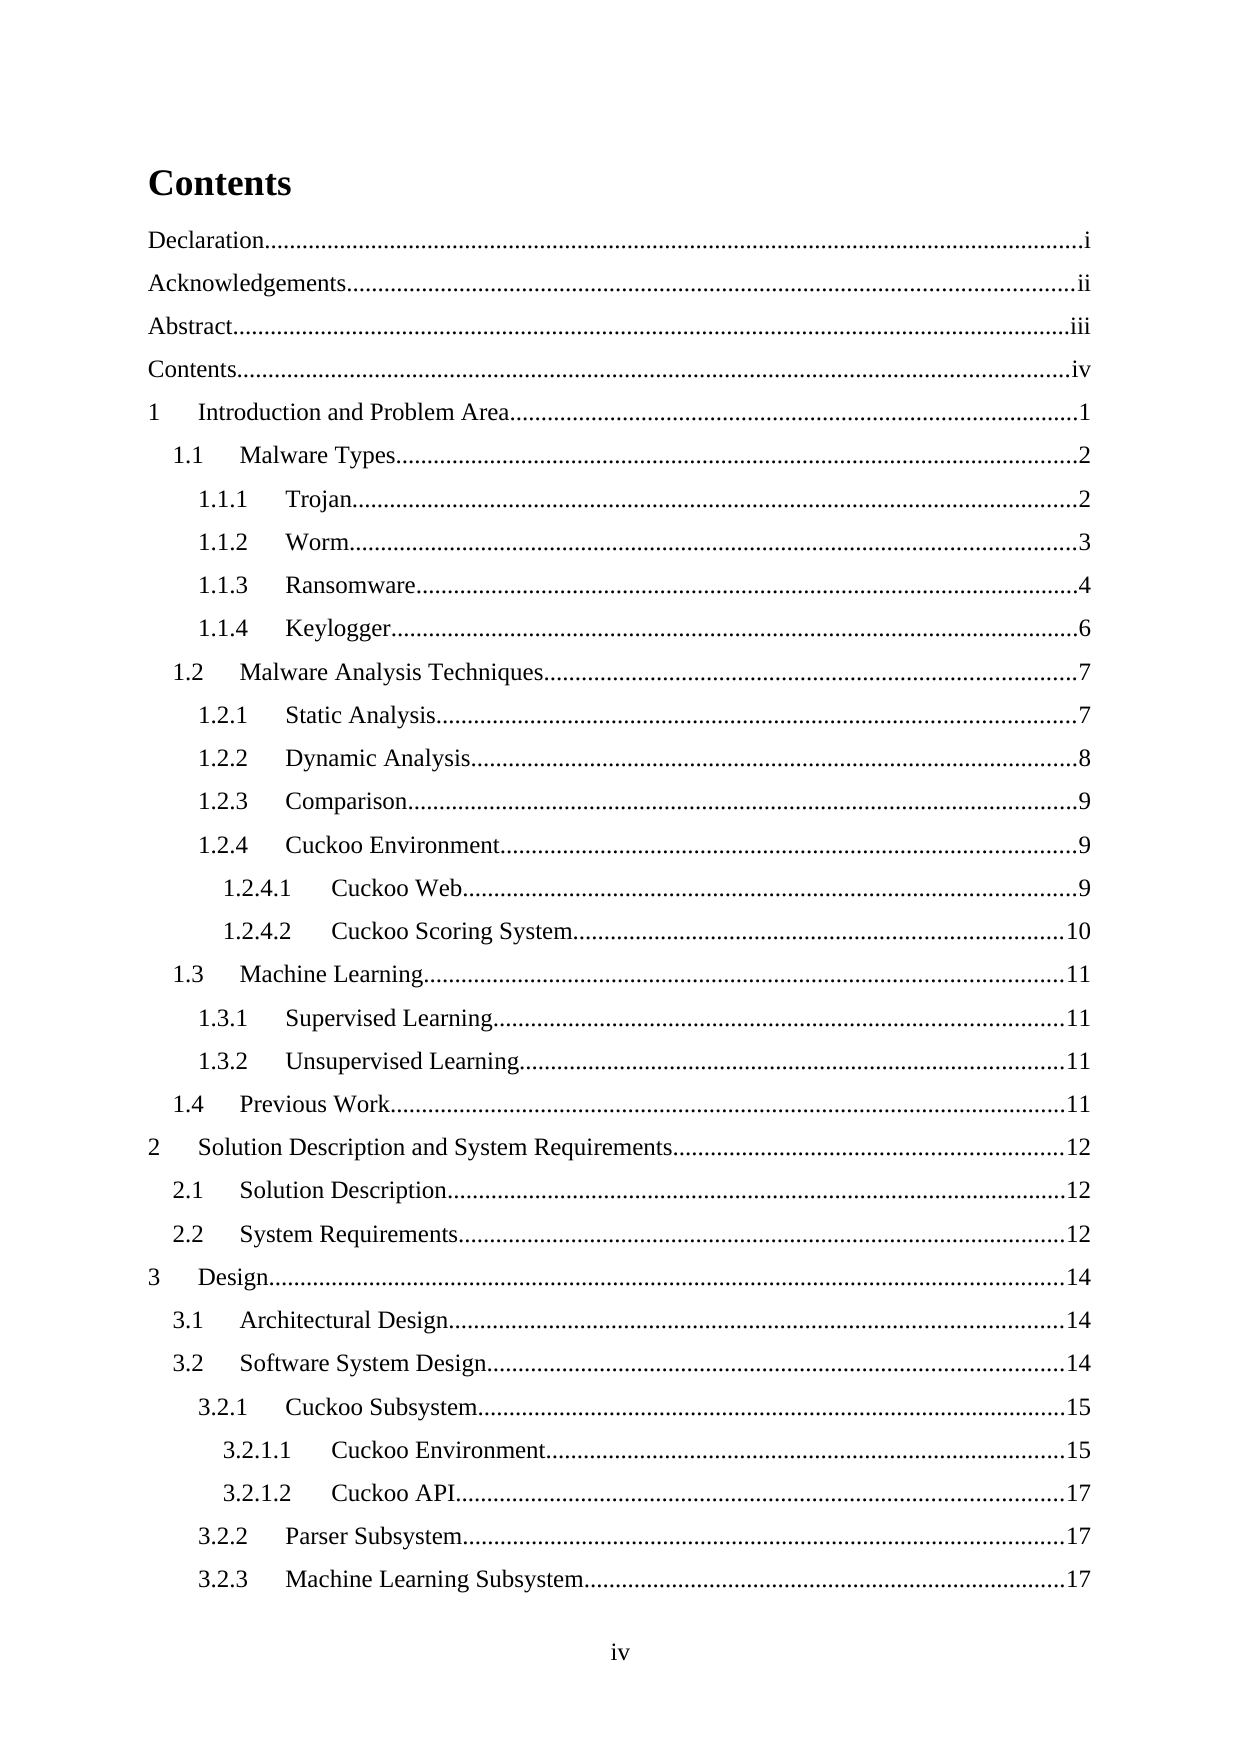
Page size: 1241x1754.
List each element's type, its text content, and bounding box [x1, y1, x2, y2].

text 1.2.4 Cuckoo Environment 9 [198, 830, 1092, 858]
text 3.2.1 Cuckoo Subsystem 15 [198, 1392, 1092, 1420]
text 1.4 Previous Work 11 [172, 1089, 1092, 1118]
text 1.1.1 Trojan 2 [198, 484, 1092, 513]
text 3.2.2 Parser Subsystem 17 [198, 1521, 1092, 1550]
text 3.2.1.1 Cuckoo Environment 15 [223, 1435, 1092, 1464]
text 1.3.1 Supervised Learning 11 [198, 1003, 1092, 1031]
text 1.2.4.2 Cuckoo Scoring System 10 [223, 916, 1092, 945]
subtitle Contents [148, 160, 1092, 203]
text Contents iv [148, 354, 1092, 383]
text 2 Solution Description and System Requirements 12 [148, 1132, 1092, 1161]
text Declaration i [148, 225, 1092, 254]
text Acknowledgements ii [148, 268, 1092, 297]
text 3 Design 14 [148, 1262, 1092, 1291]
text 3.2 Software System Design 14 [172, 1348, 1092, 1377]
text Abstract iii [148, 311, 1092, 340]
text 1.3 Machine Learning 11 [172, 959, 1092, 988]
text 1.1.4 Keylogger 6 [198, 613, 1092, 642]
text 1.3.2 Unsupervised Learning 11 [198, 1046, 1092, 1074]
text 1 Introduction and Problem Area 1 [148, 397, 1092, 426]
text 3.1 Architectural Design 14 [172, 1305, 1092, 1334]
text 1.2.4.1 Cuckoo Web 9 [223, 873, 1092, 902]
text 1.2 Malware Analysis Techniques 7 [172, 657, 1092, 686]
text 3.2.3 Machine Learning Subsystem 17 [198, 1564, 1092, 1593]
text 1.2.3 Comparison 9 [198, 786, 1092, 815]
text 1.1.2 Worm 3 [198, 527, 1092, 556]
text 3.2.1.2 Cuckoo API 17 [223, 1478, 1092, 1507]
text 2.2 System Requirements 12 [172, 1219, 1092, 1247]
text 1.1 Malware Types 2 [172, 441, 1092, 469]
text 1.1.3 Ransomware 4 [198, 570, 1092, 599]
text 1.2.2 Dynamic Analysis 8 [198, 743, 1092, 772]
text 1.2.1 Static Analysis 7 [198, 700, 1092, 729]
text 2.1 Solution Description 12 [172, 1176, 1092, 1204]
